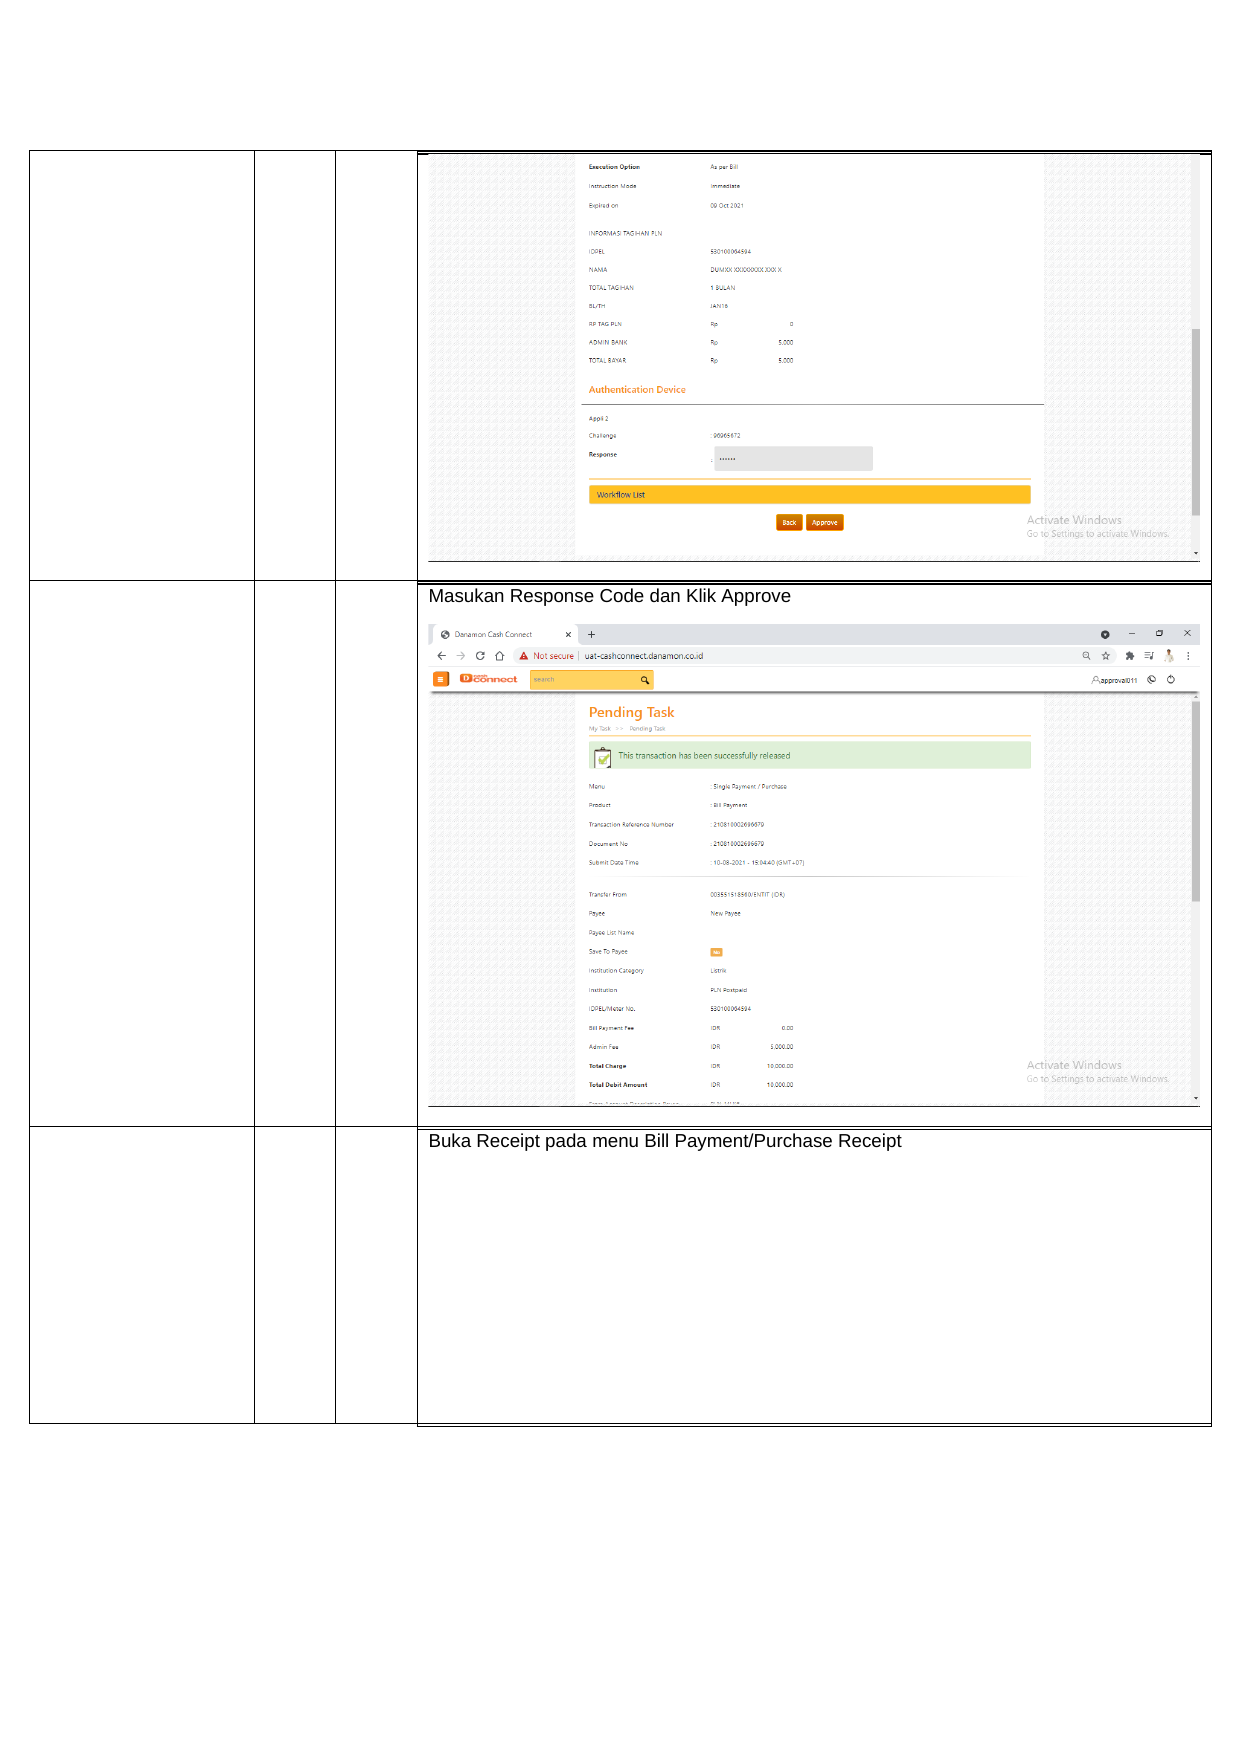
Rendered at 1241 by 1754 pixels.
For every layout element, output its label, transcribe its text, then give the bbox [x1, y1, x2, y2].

table_cell [255, 1127, 335, 1423]
table_cell [336, 581, 417, 1126]
table_cell [30, 1127, 254, 1423]
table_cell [418, 1130, 1211, 1423]
table_cell Masukan Response Code dan Klik Approve [418, 585, 1211, 1126]
picture [428, 624, 1200, 1107]
picture [428, 154, 1200, 562]
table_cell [418, 155, 1211, 580]
table_cell [30, 151, 254, 580]
table_cell [336, 151, 417, 580]
table_cell [30, 581, 254, 1126]
table_cell [255, 151, 335, 580]
table_cell [255, 581, 335, 1126]
table_cell [336, 1127, 417, 1423]
